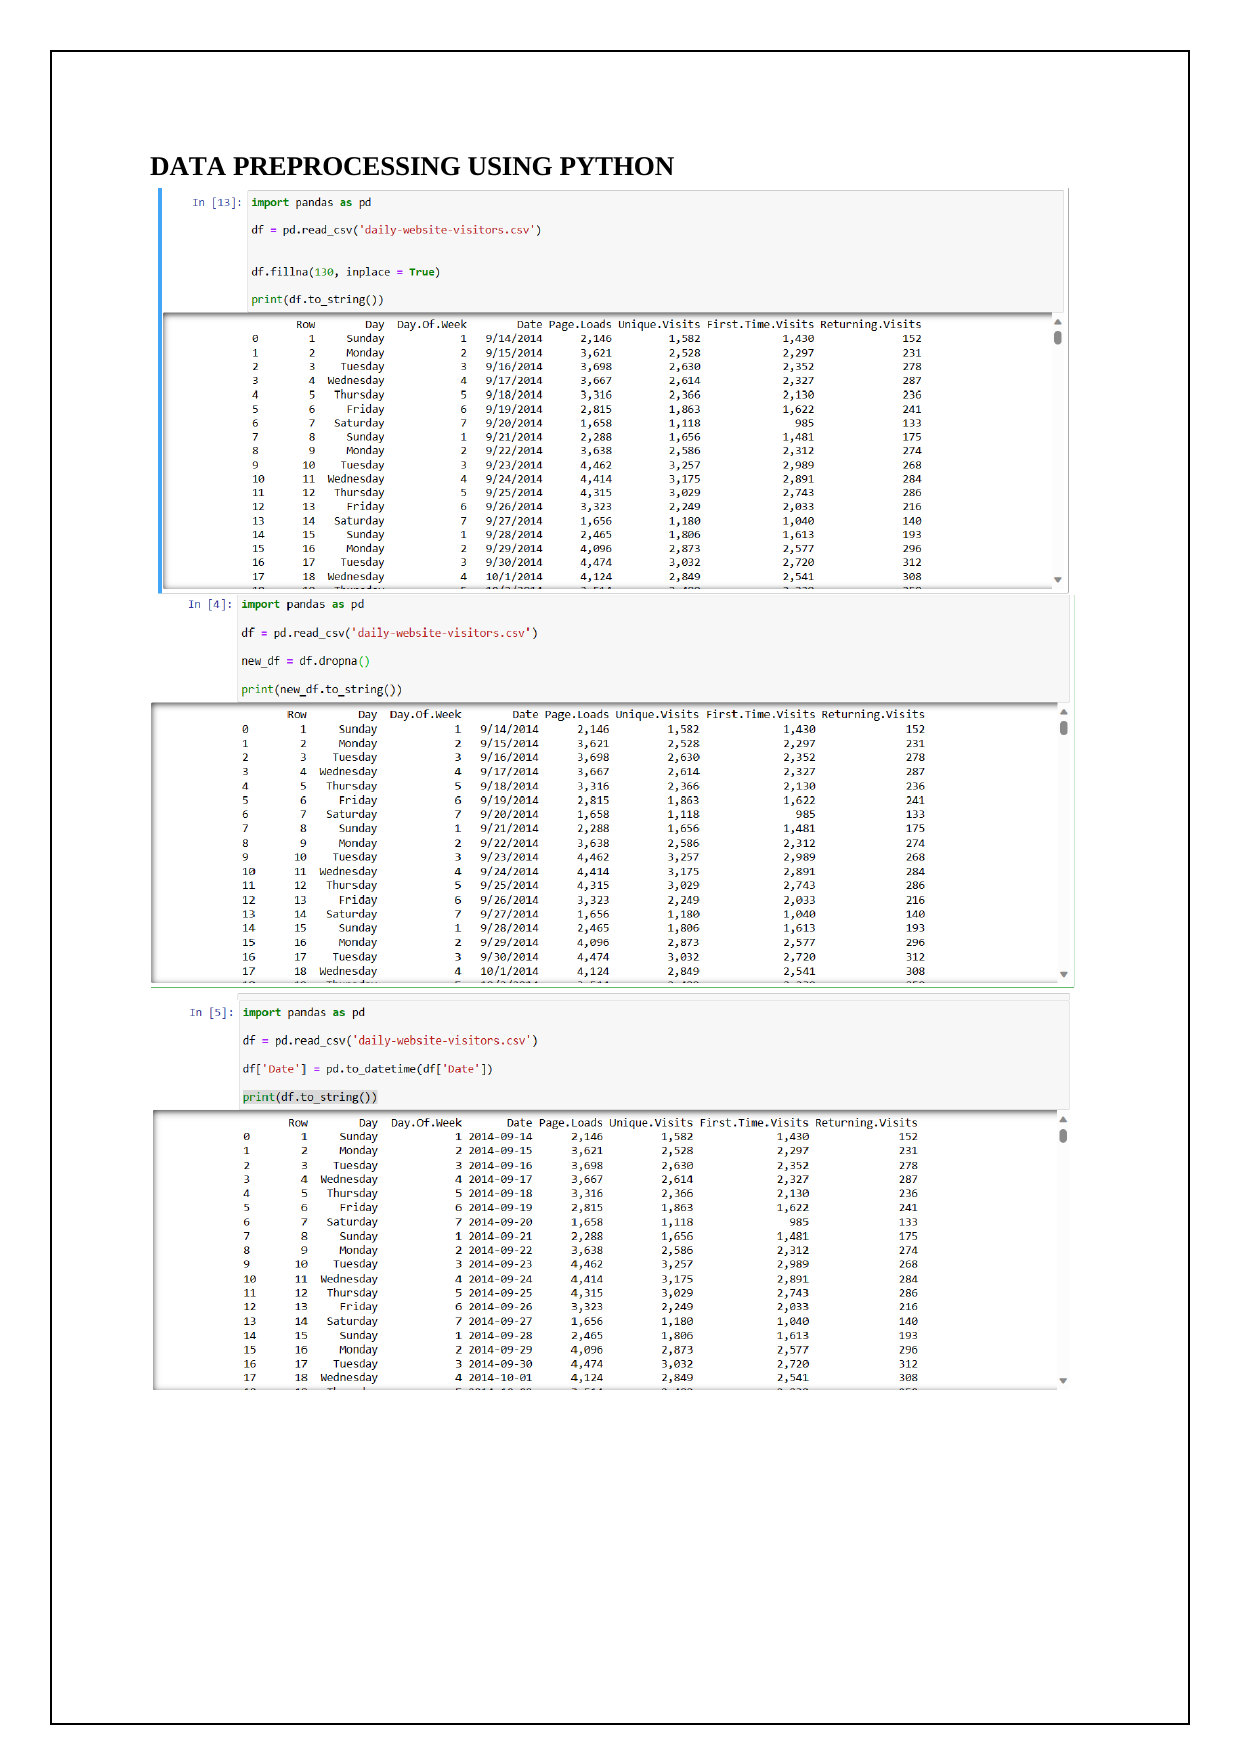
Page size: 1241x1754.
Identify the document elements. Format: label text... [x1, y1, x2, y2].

picture [150, 188, 1075, 1390]
text DATA PREPROCESSING USING PYTHON [150, 149, 1103, 181]
